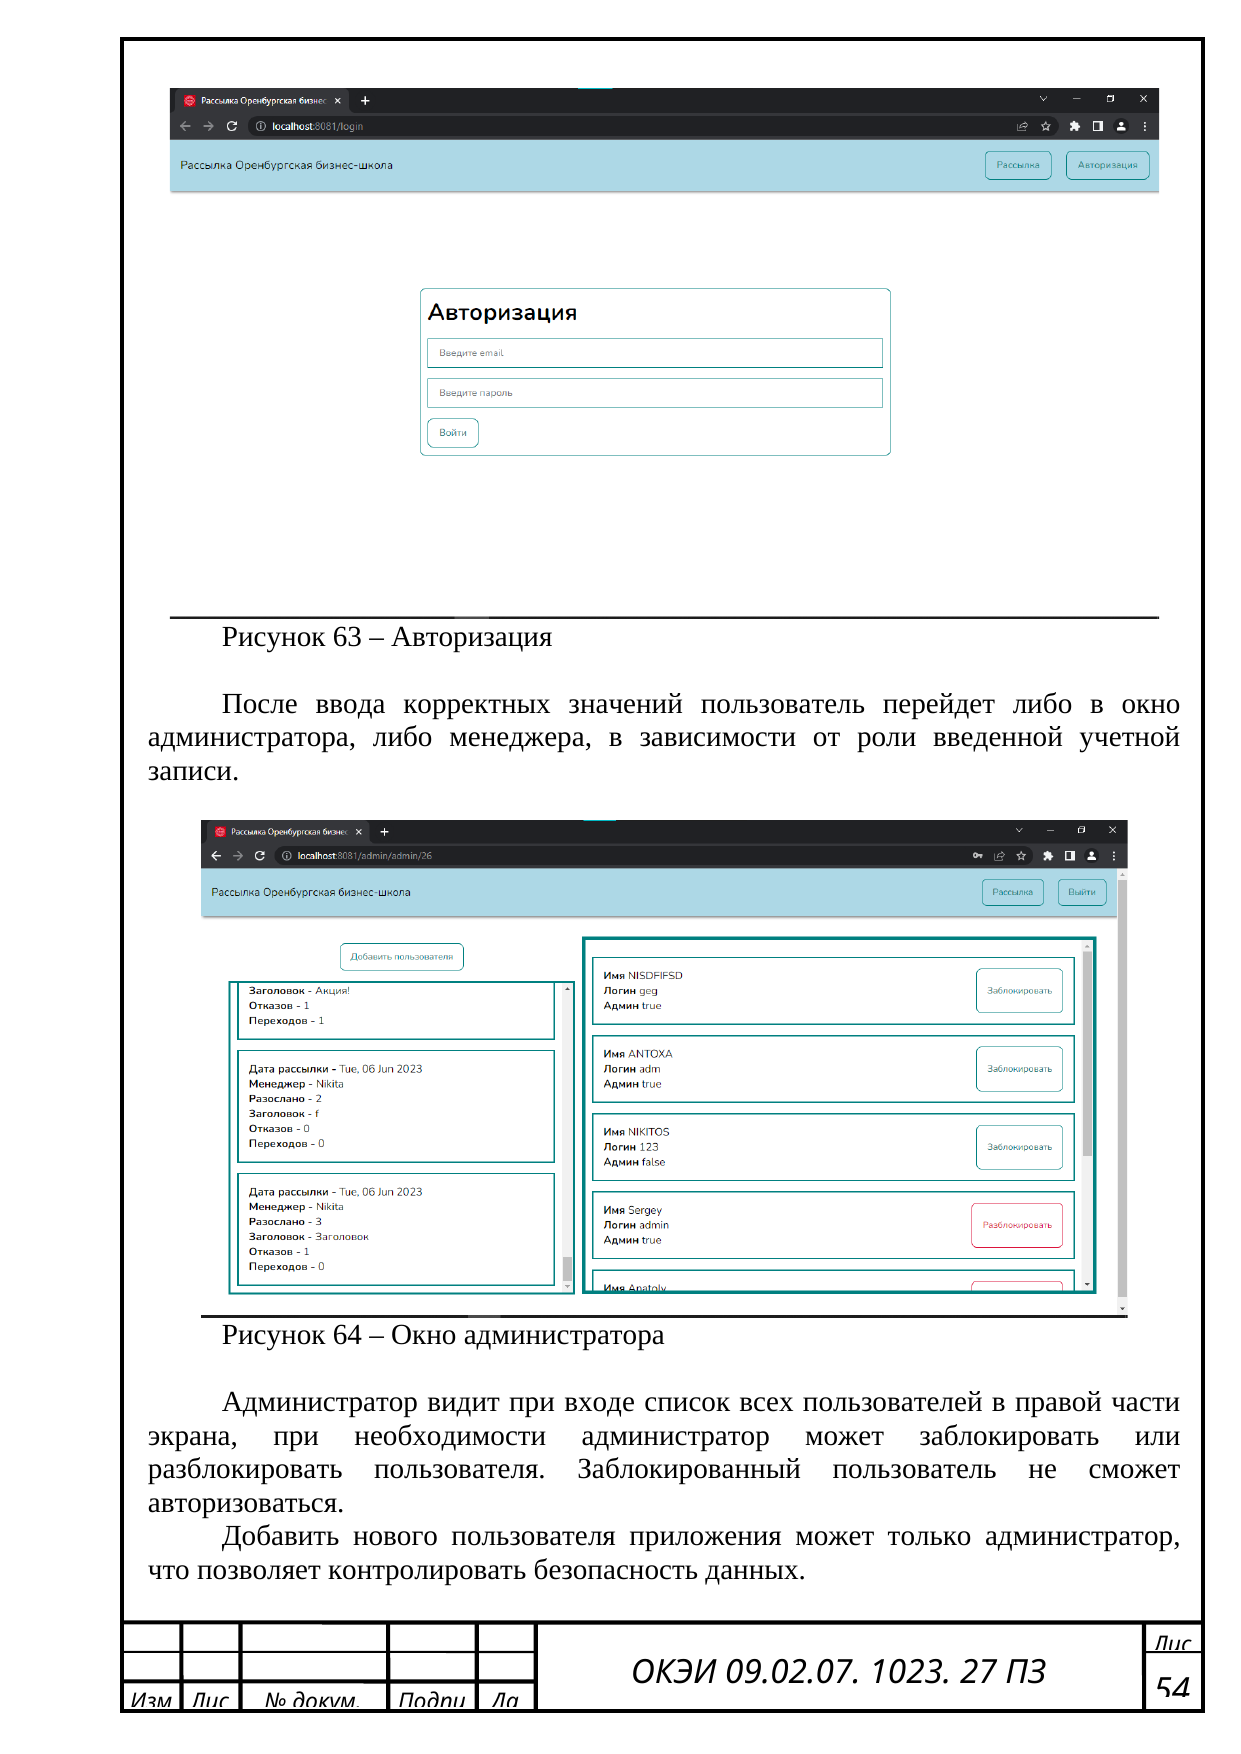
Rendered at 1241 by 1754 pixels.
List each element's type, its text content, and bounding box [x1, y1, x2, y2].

text Добавить нового пользователя приложения может только администратор, что позволяет контролировать безопасность данных. [148, 1518, 1181, 1586]
text Администратор видит при входе список всех пользователей в правой части экрана, при необходимости администратор может заблокировать или разблокировать пользователя. Заблокированный пользователь не сможет авторизоваться. [148, 1384, 1181, 1518]
text Рисунок 63 – Авторизация [148, 619, 1181, 652]
text После ввода корректных значений пользователь перейдет либо в окно администратора, либо менеджера, в зависимости от роли введенной учетной записи. [148, 686, 1181, 787]
picture [169, 88, 1160, 619]
text Рисунок 64 – Окно администратора [148, 1317, 1181, 1351]
picture [201, 820, 1128, 1318]
